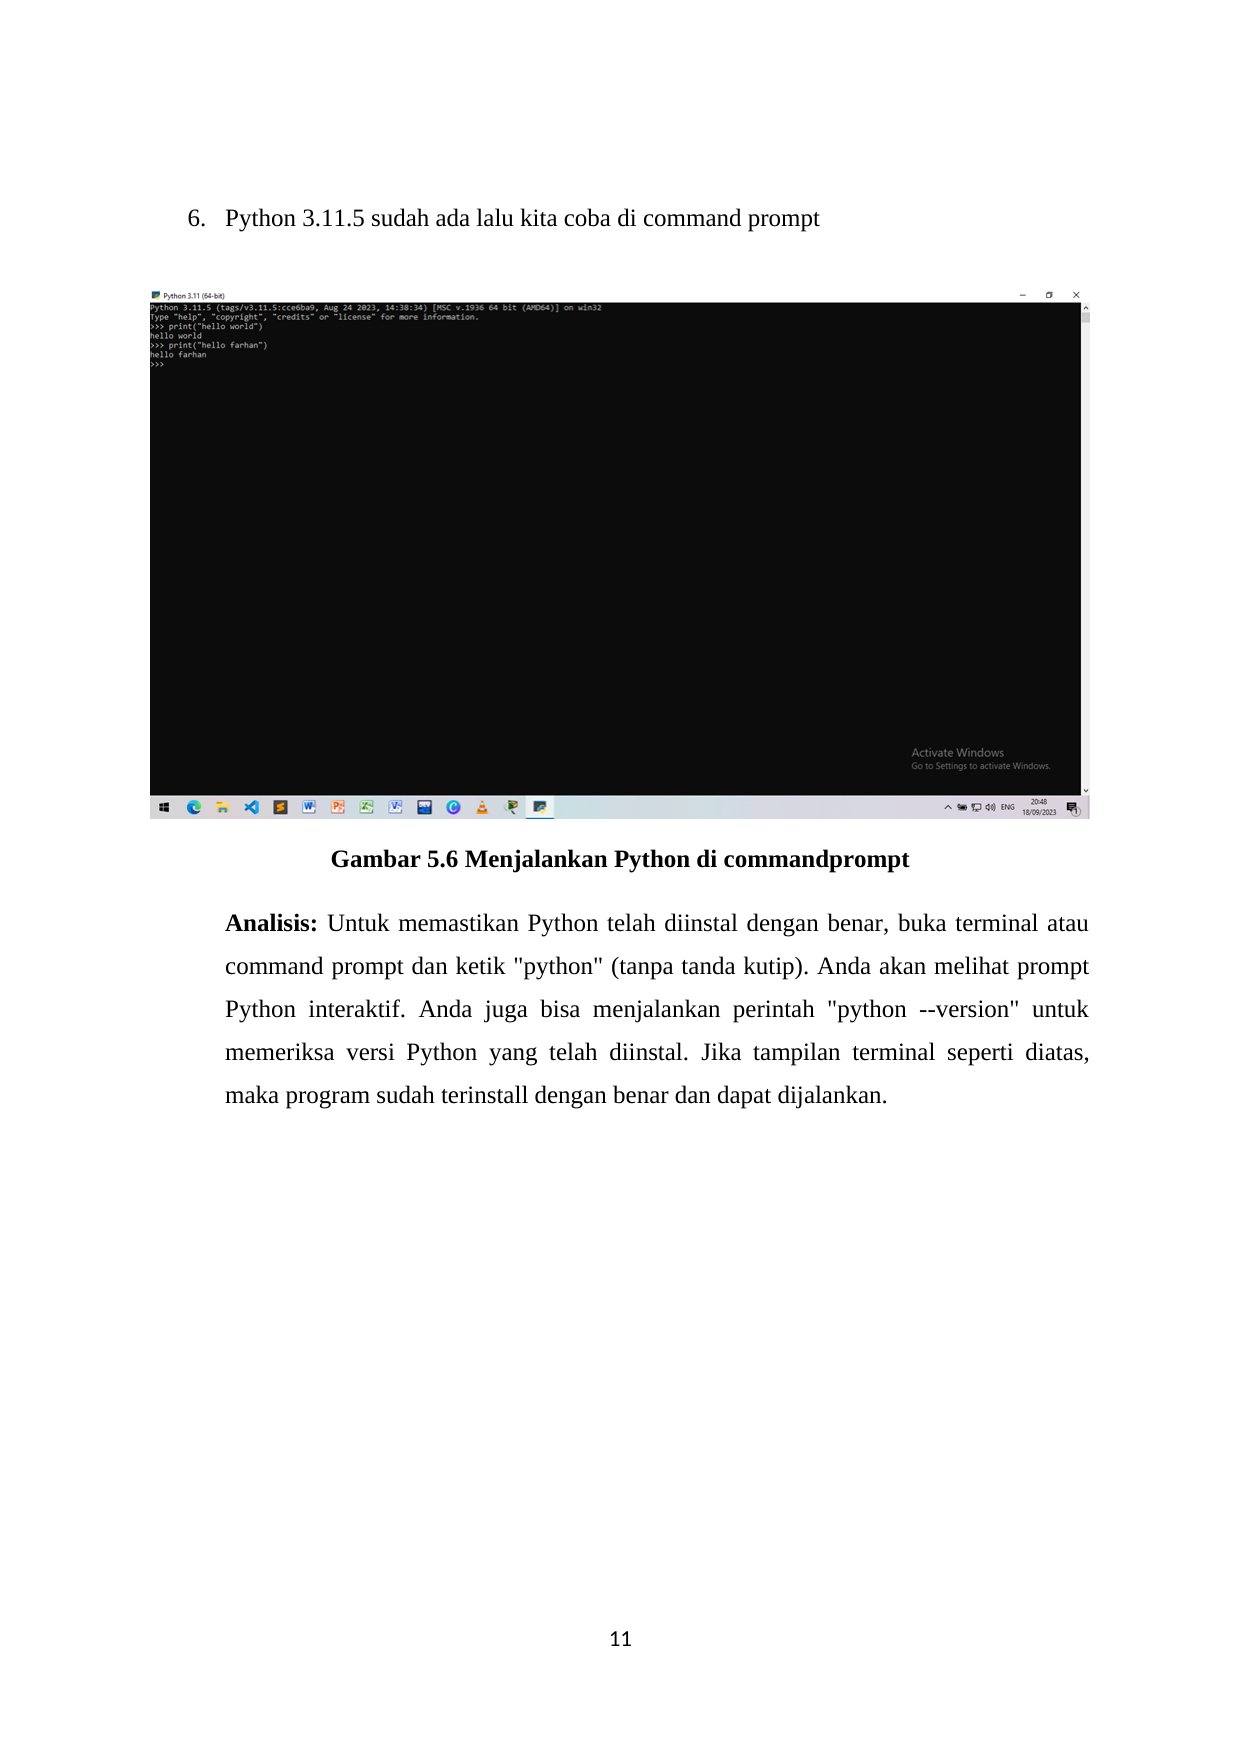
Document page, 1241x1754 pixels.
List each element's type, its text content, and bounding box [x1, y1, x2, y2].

list Python 3.11.5 sudah ada lalu kita coba di command prompt [187, 203, 1090, 232]
picture [150, 290, 1090, 819]
text Analisis: Untuk memastikan Python telah diinstal dengan benar, buka terminal atau command prompt dan ketik "python" (tanpa tanda kutip). Anda akan melihat prompt Python interaktif. Anda juga bisa menjalankan perintah "python --version" untuk memeriksa versi Python yang telah diinstal. Jika tampilan terminal seperti diatas, maka program sudah terinstall dengan benar dan dapat dijalankan. [225, 908, 1090, 1109]
text Gambar 5.6 Menjalankan Python di commandprompt [150, 844, 1090, 873]
